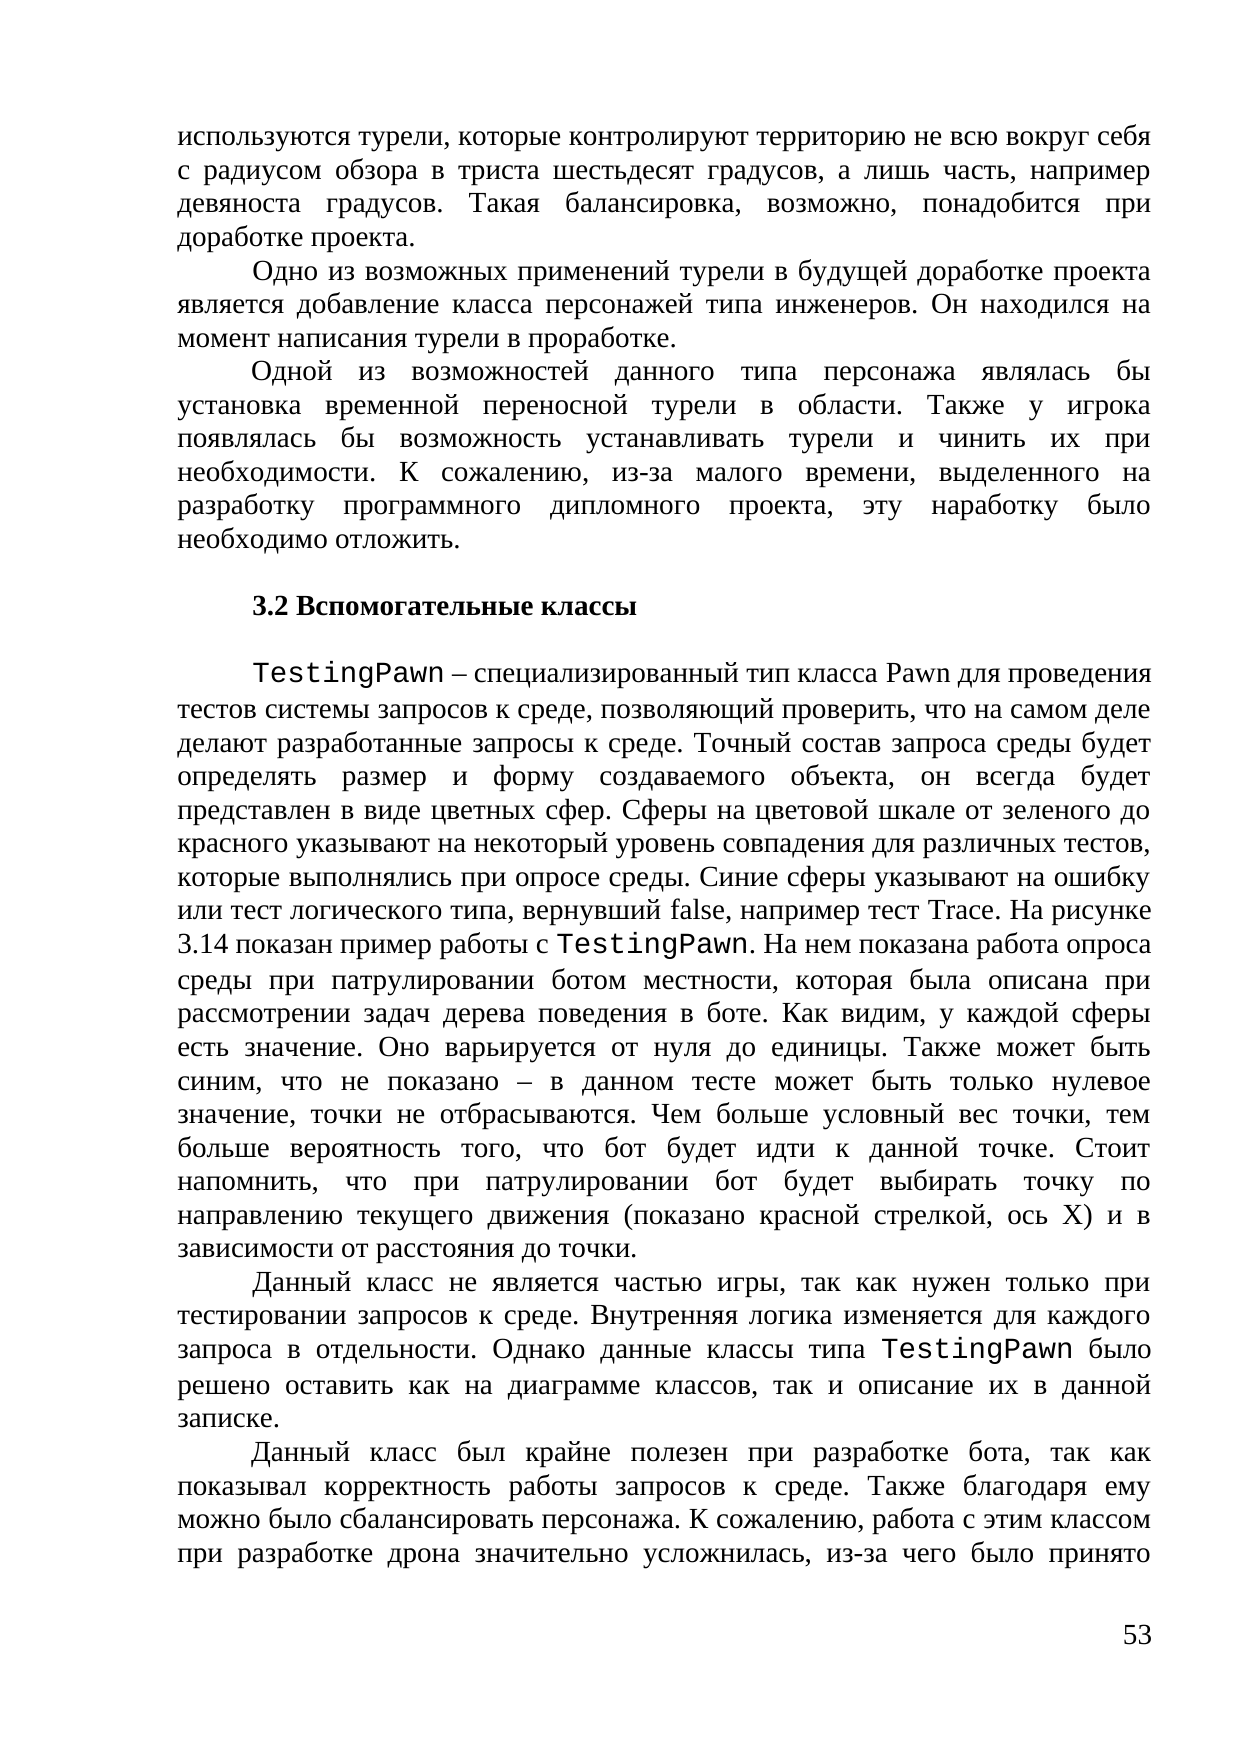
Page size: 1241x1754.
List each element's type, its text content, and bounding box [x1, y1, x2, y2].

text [177, 118, 1152, 253]
text 3.2 Вспомогательные классы [177, 588, 1152, 622]
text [177, 1434, 1152, 1568]
text TestingPawn – специализированный тип класса Pawn для проведения тестов системы запросов к среде, позволяющий проверить, что на самом деле делают разработанные запросы к среде. Точный состав запроса среды будет определять размер и форму создаваемого объекта, он всегда будет представлен в виде цветных сфер. Сферы на цветовой шкале от зеленого до красного указывают на некоторый уровень совпадения для различных тестов, которые выполнялись при опросе среды. Синие сферы указывают на ошибку или тест логического типа, вернувший false, например тест Trace. На рисунке 3.14 показан пример работы с TestingPawn. На нем показана работа опроса среды при патрулировании ботом местности, которая была описана при рассмотрении задач дерева поведения в боте. Как видим, у каждой сферы есть значение. Оно варьируется от нуля до единицы. Также может быть синим, что не показано – в данном тесте может быть только нулевое значение, точки не отбрасываются. Чем больше условный вес точки, тем больше вероятность того, что бот будет идти к данной точке. Стоит напомнить, что при патрулировании бот будет выбирать точку по направлению текущего движения (показано красной стрелкой, ось Х) и в зависимости от расстояния до точки. [177, 655, 1152, 1264]
text Одно из возможных применений турели в будущей доработке проекта является добавление класса персонажей типа инженеров. Он находился на момент написания турели в проработке. [177, 253, 1152, 353]
text Данный класс не является частью игры, так как нужен только при тестировании запросов к среде. Внутренняя логика изменяется для каждого запроса в отдельности. Однако данные классы типа TestingPawn было решено оставить как на диаграмме классов, так и описание их в данной записке. [177, 1264, 1152, 1434]
text Одной из возможностей данного типа персонажа являлась бы установка временной переносной турели в области. Также у игрока появлялась бы возможность устанавливать турели и чинить их при необходимости. К сожалению, из-за малого времени, выделенного на разработку программного дипломного проекта, эту наработку было необходимо отложить. [177, 353, 1152, 554]
